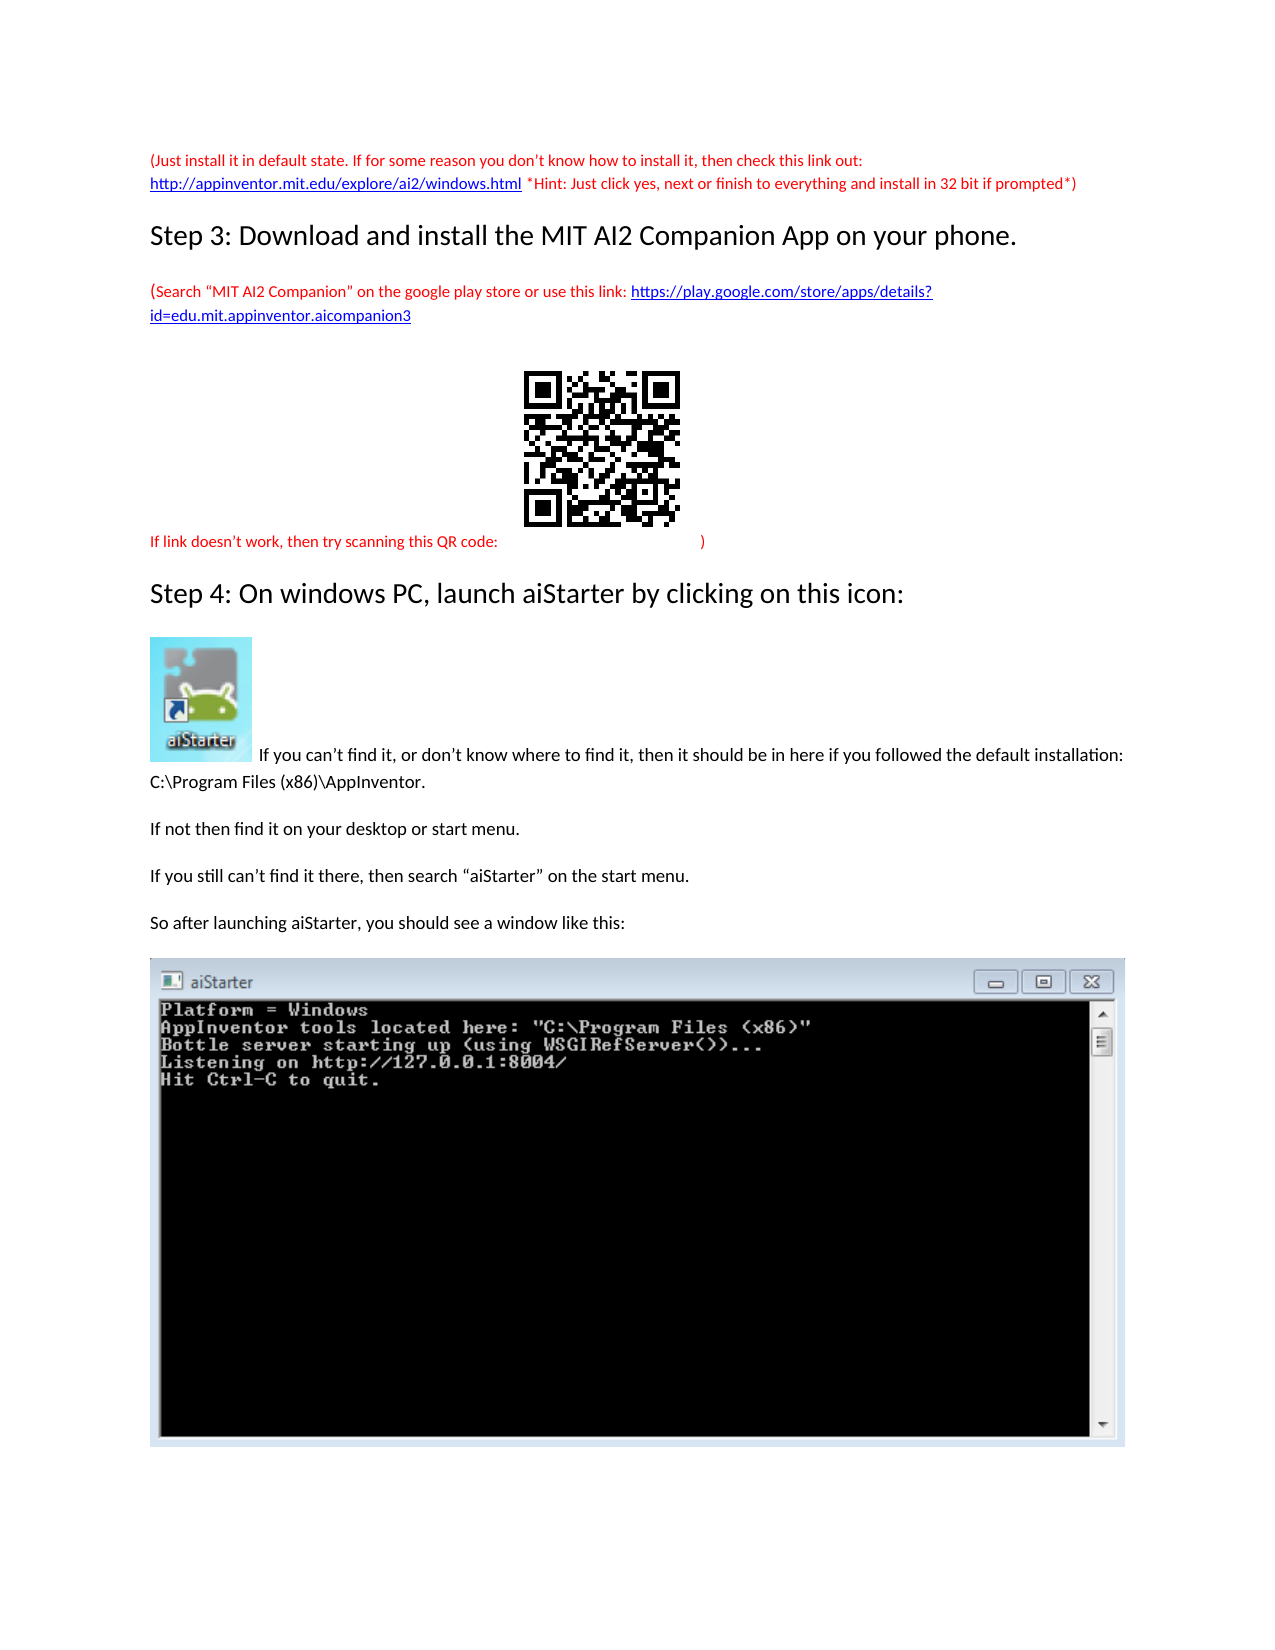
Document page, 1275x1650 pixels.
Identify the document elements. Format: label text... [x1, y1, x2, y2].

picture [150, 958, 1125, 1447]
text So after launching aiStarter, you should see a window like this: [150, 911, 1125, 934]
text Step 3: Download and install the MIT AI2 Companion App on your phone. [150, 217, 1125, 253]
text If link doesn’t work, then try scanning this QR code: ) [150, 349, 1125, 552]
text (Search “MIT AI2 Companion” on the google play store or use this link: https://play.google.com/store/apps/details?id=edu.mit.appinventor.aicompanion3 [150, 279, 1125, 326]
picture [502, 349, 701, 548]
picture [150, 637, 252, 762]
text If not then find it on your desktop or start menu. [150, 817, 1125, 840]
text If you can’t find it, or don’t know where to find it, then it should be in here if you followed the default installation: C:\Program Files (x86)\AppInventor. [150, 637, 1125, 793]
text If you still can’t find it there, then search “aiStarter” on the start menu. [150, 864, 1125, 887]
text (Just install it in default state. If for some reason you don’t know how to install it, then check this link out: http://appinventor.mit.edu/explore/ai2/windows.html *Hint: Just click yes, next or finish to everything and install in 32 bit if prompted*) [150, 150, 1125, 194]
text Step 4: On windows PC, launch aiStarter by clicking on this icon: [150, 576, 1125, 611]
